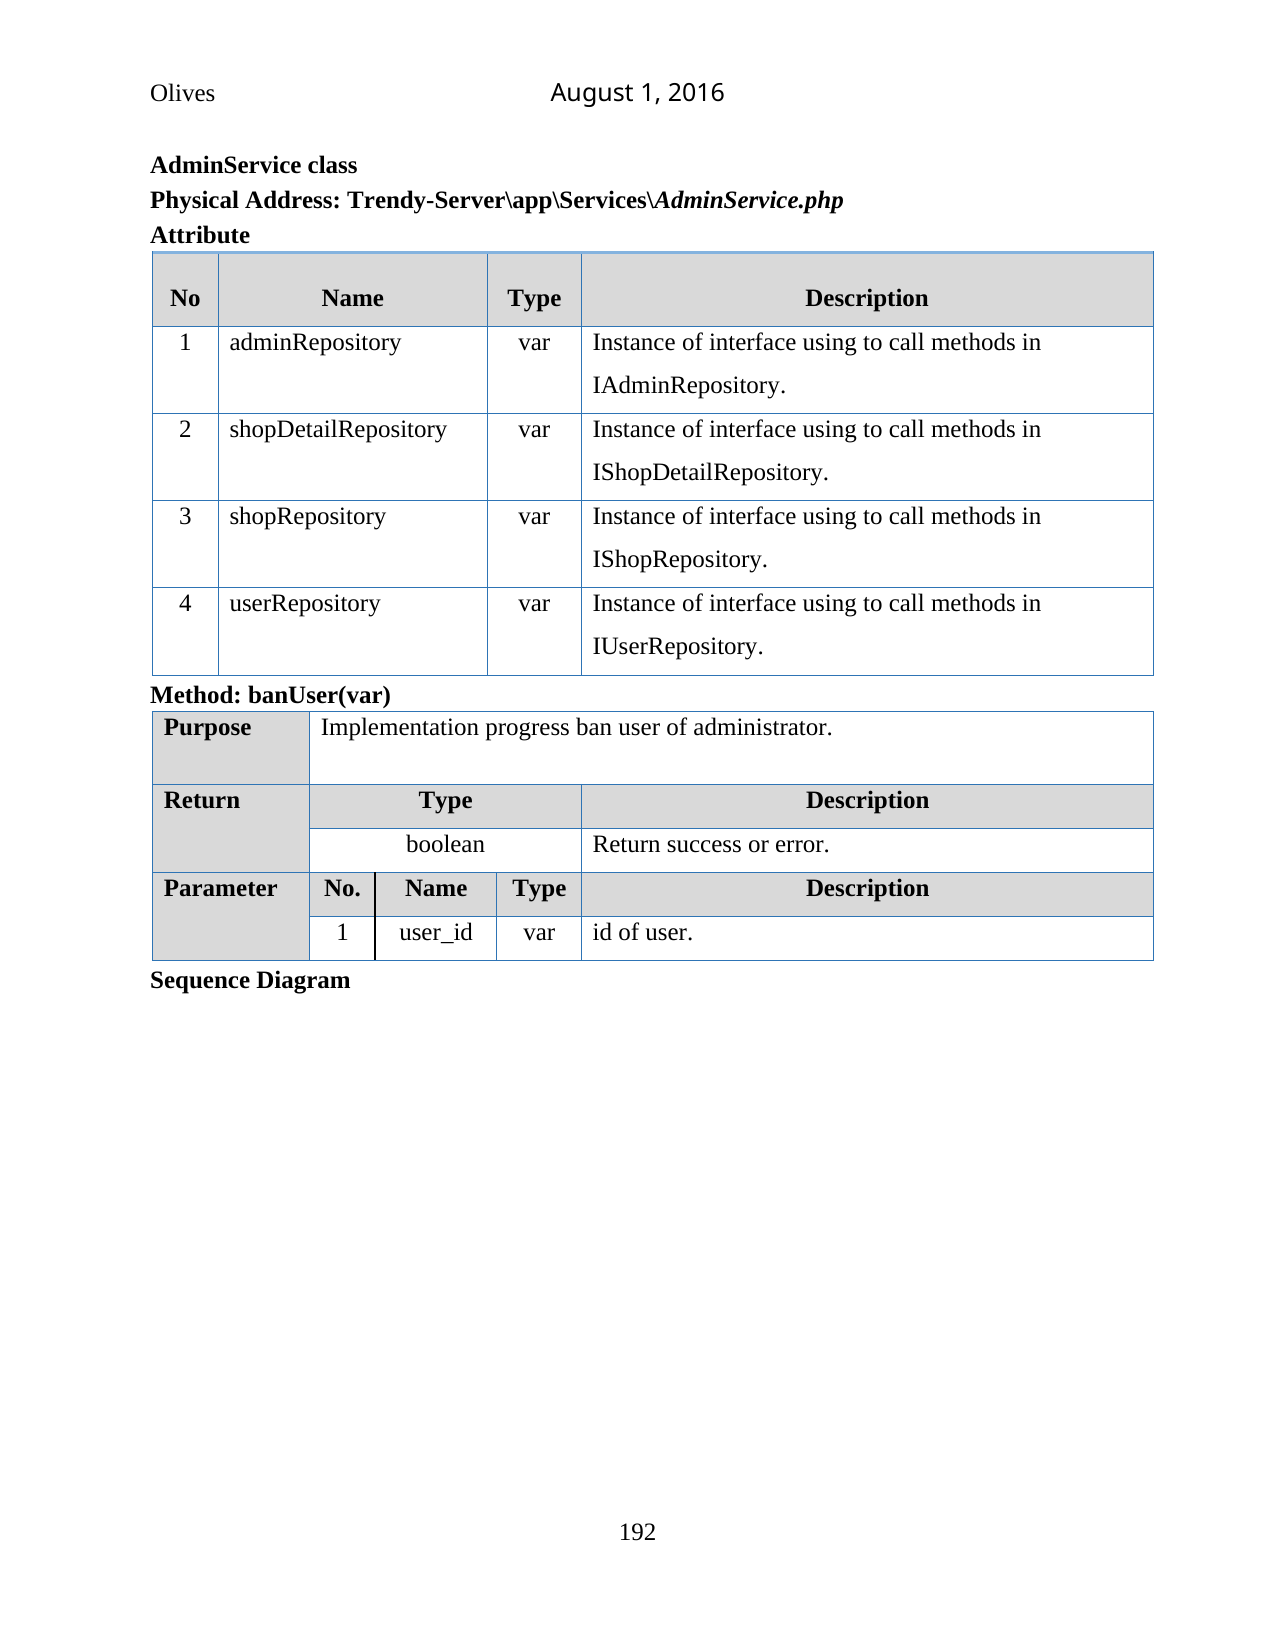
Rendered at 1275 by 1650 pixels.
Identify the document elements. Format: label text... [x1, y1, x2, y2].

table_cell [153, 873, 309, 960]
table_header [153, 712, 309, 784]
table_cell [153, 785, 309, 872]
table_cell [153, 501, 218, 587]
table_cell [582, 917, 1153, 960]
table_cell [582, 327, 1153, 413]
subtitle Sequence Diagram [150, 965, 1125, 994]
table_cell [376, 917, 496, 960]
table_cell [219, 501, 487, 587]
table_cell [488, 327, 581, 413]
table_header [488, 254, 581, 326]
subtitle Method: banUser(var) [150, 680, 1125, 708]
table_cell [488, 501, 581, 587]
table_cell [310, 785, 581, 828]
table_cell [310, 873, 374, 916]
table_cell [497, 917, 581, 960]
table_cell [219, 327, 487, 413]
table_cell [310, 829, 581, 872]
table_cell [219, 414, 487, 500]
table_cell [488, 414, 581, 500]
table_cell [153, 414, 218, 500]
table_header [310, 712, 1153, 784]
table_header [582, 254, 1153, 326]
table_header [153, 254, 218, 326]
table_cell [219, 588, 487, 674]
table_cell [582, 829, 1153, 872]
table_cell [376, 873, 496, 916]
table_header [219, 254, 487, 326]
subtitle AdminService class [150, 150, 1125, 179]
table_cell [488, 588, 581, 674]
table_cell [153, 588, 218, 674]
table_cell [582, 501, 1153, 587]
subtitle Attribute [150, 220, 1125, 249]
subtitle Physical Address: Trendy-Server\app\Services\AdminService.php [150, 185, 1125, 214]
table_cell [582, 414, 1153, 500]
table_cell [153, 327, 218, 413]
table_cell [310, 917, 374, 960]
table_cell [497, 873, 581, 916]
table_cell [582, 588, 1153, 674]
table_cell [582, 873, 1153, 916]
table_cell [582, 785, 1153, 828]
